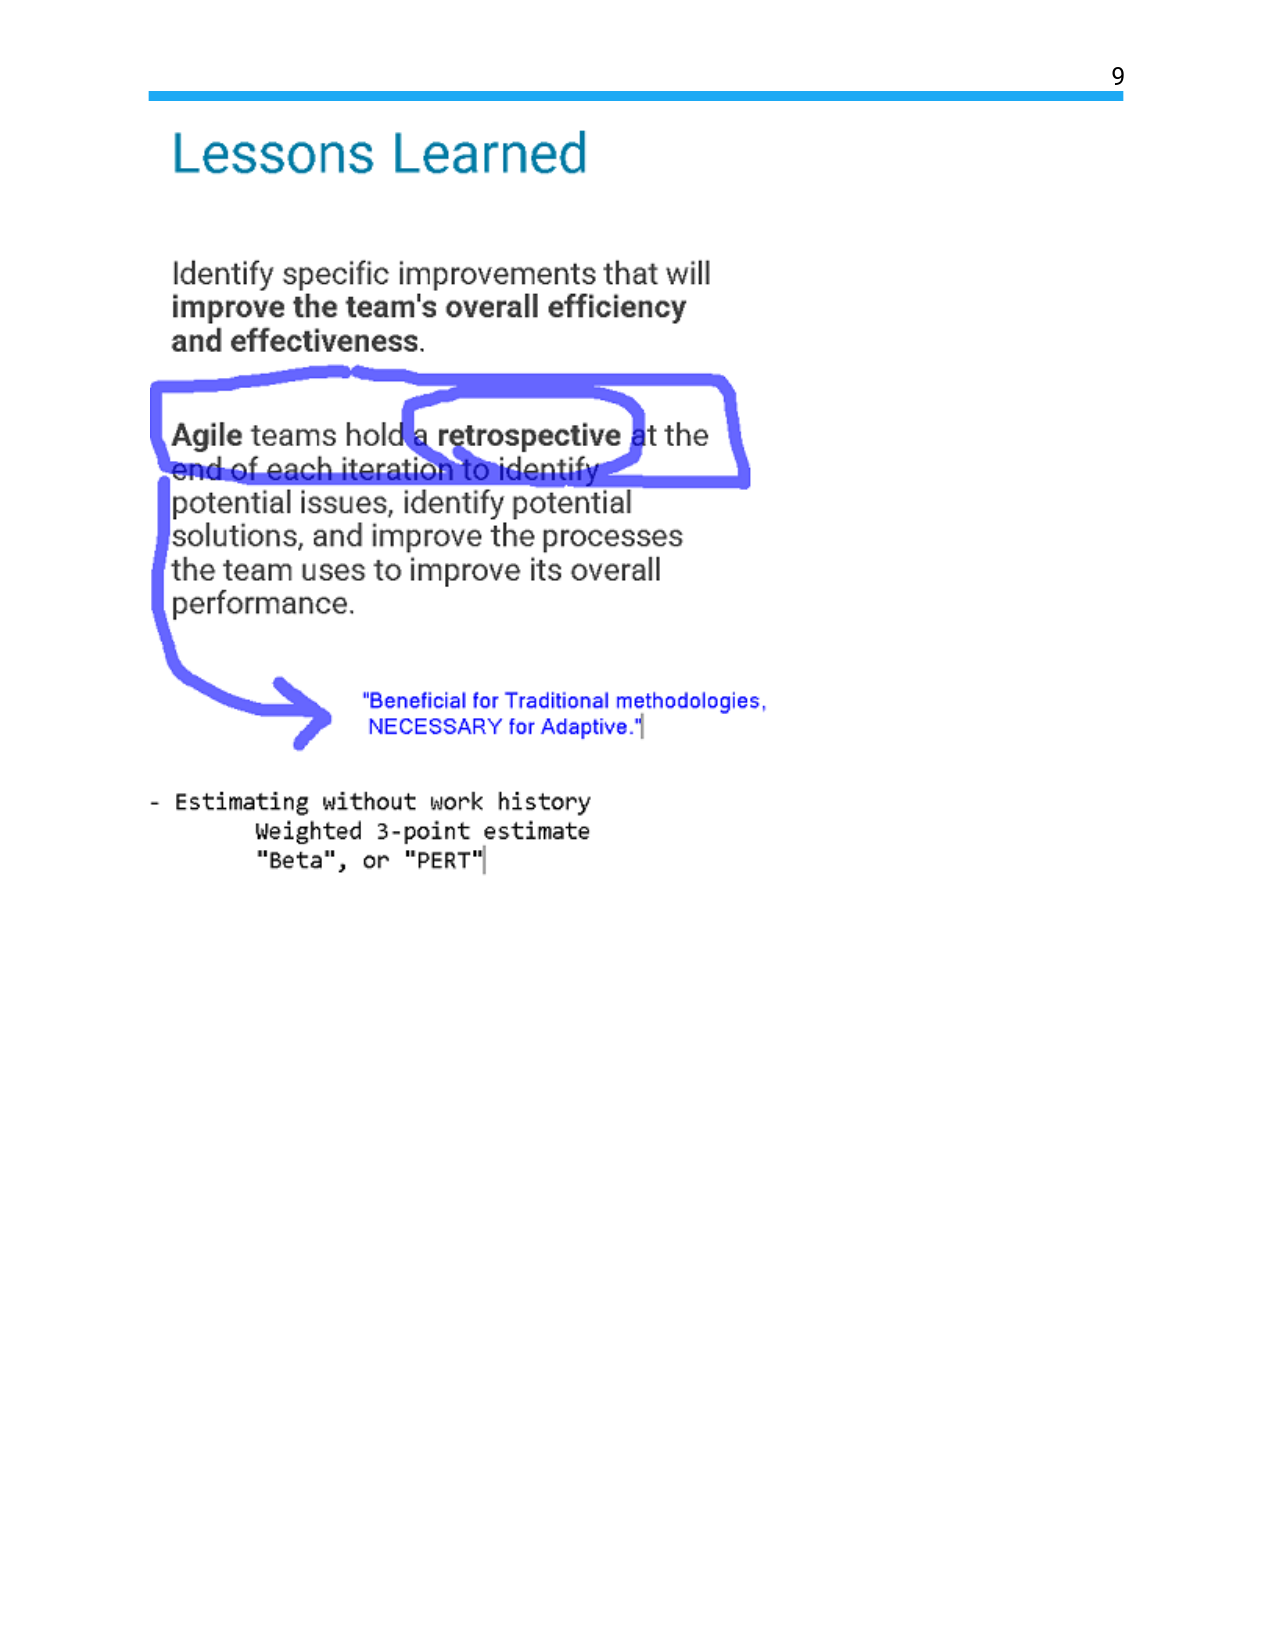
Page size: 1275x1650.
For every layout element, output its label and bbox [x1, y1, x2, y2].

picture [148, 91, 1124, 101]
picture [150, 789, 669, 879]
picture [150, 121, 796, 761]
